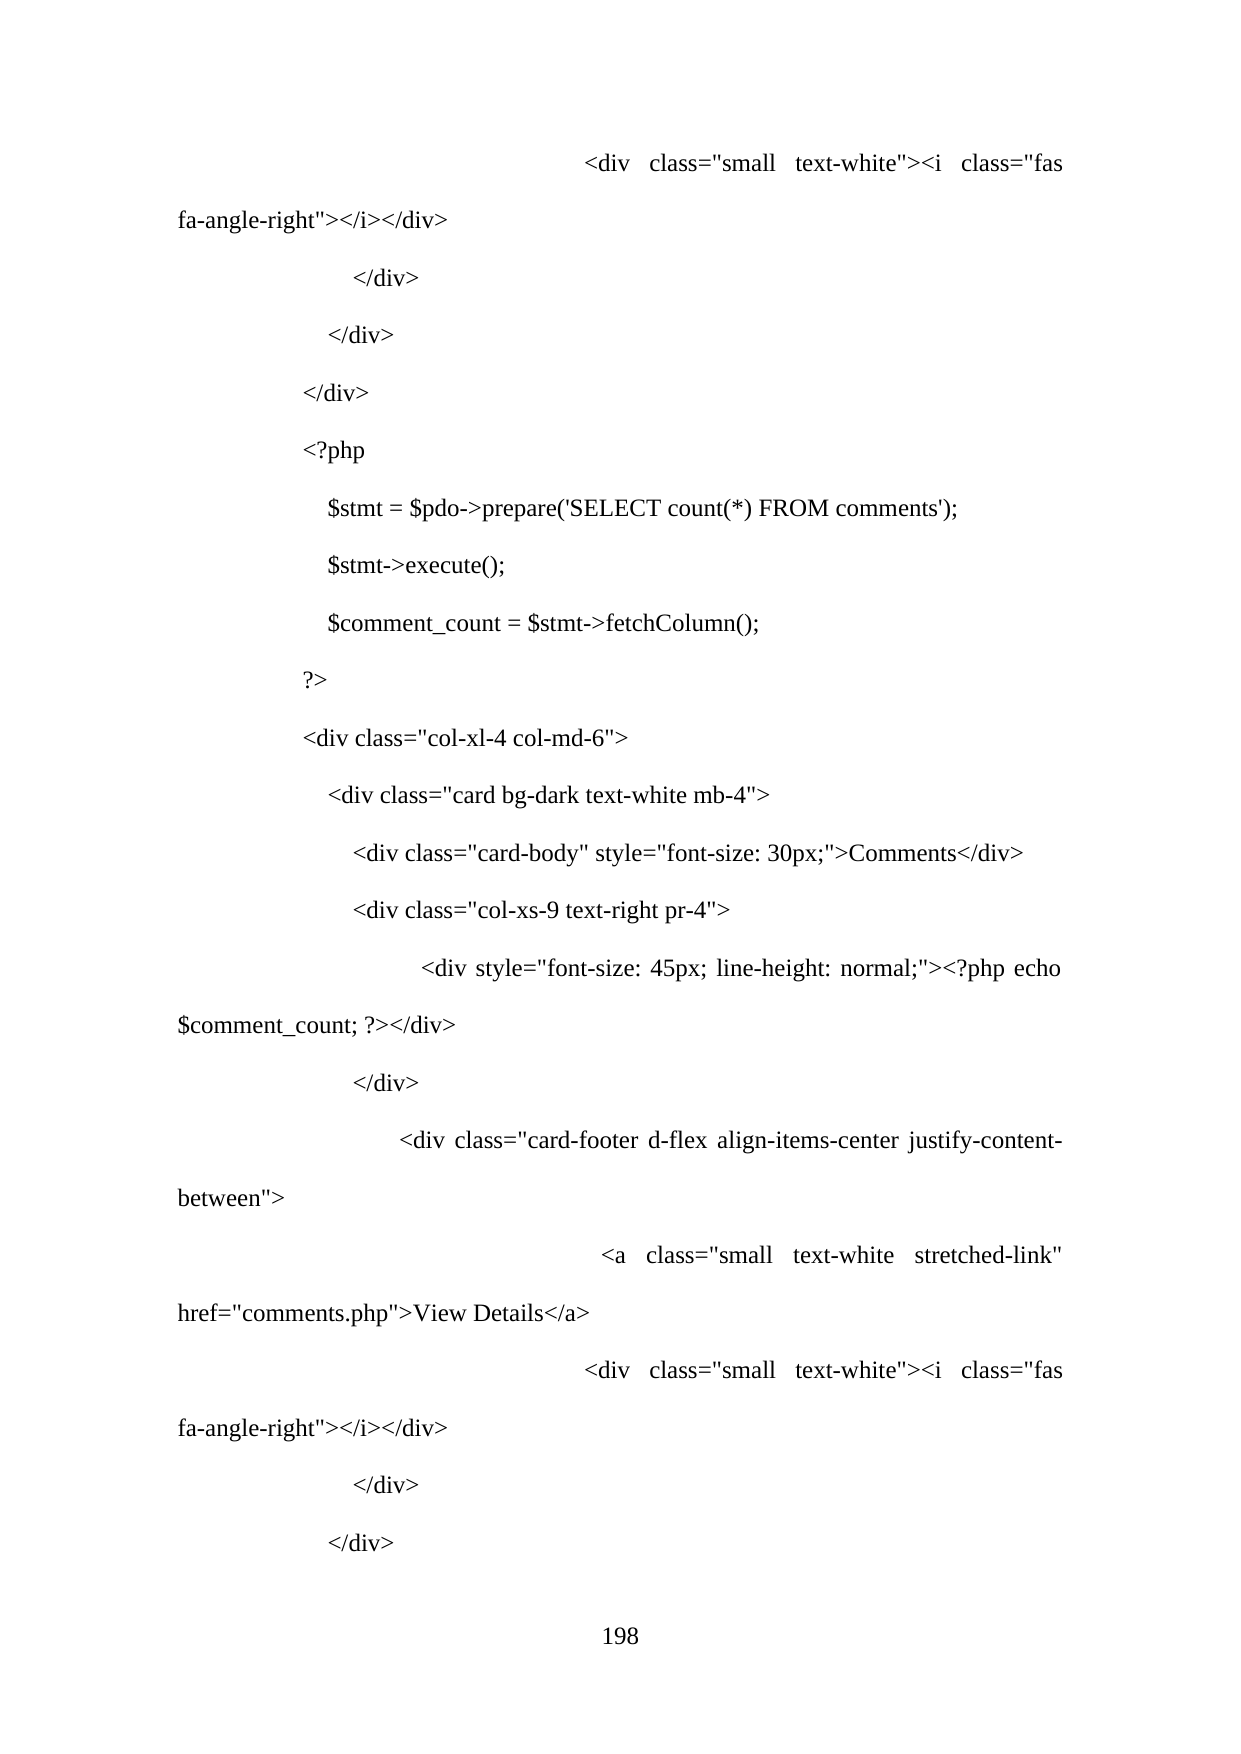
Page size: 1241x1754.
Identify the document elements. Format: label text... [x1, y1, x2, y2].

text <div class="small text-white"><i class="fas fa-angle-right"></i></div> [177, 148, 1063, 234]
text <div class="col-xs-9 text-right pr-4"> [177, 895, 1063, 924]
text <?php [177, 435, 1063, 464]
text $stmt = $pdo->prepare('SELECT count(*) FROM comments'); [177, 493, 1063, 521]
text </div> [177, 320, 1063, 349]
text $comment_count = $stmt->fetchColumn(); [177, 608, 1063, 636]
text <div class="small text-white"><i class="fas fa-angle-right"></i></div> [177, 1355, 1063, 1441]
text <div class="card bg-dark text-white mb-4"> [177, 780, 1063, 809]
text <div class="col-xl-4 col-md-6"> [177, 723, 1063, 751]
text ?> [177, 665, 1063, 694]
text <div class="card-body" style="font-size: 30px;">Comments</div> [177, 838, 1063, 866]
text </div> [177, 1470, 1063, 1499]
text <div style="font-size: 45px; line-height: normal;"><?php echo $comment_count; ?></div> [177, 953, 1063, 1039]
text </div> [177, 1068, 1063, 1096]
text <a class="small text-white stretched-link" href="comments.php">View Details</a> [177, 1240, 1063, 1326]
text </div> [177, 378, 1063, 406]
text </div> [177, 1528, 1063, 1556]
text <div class="card-footer d-flex align-items-center justify-content-between"> [177, 1125, 1063, 1211]
text $stmt->execute(); [177, 550, 1063, 579]
text </div> [177, 263, 1063, 291]
